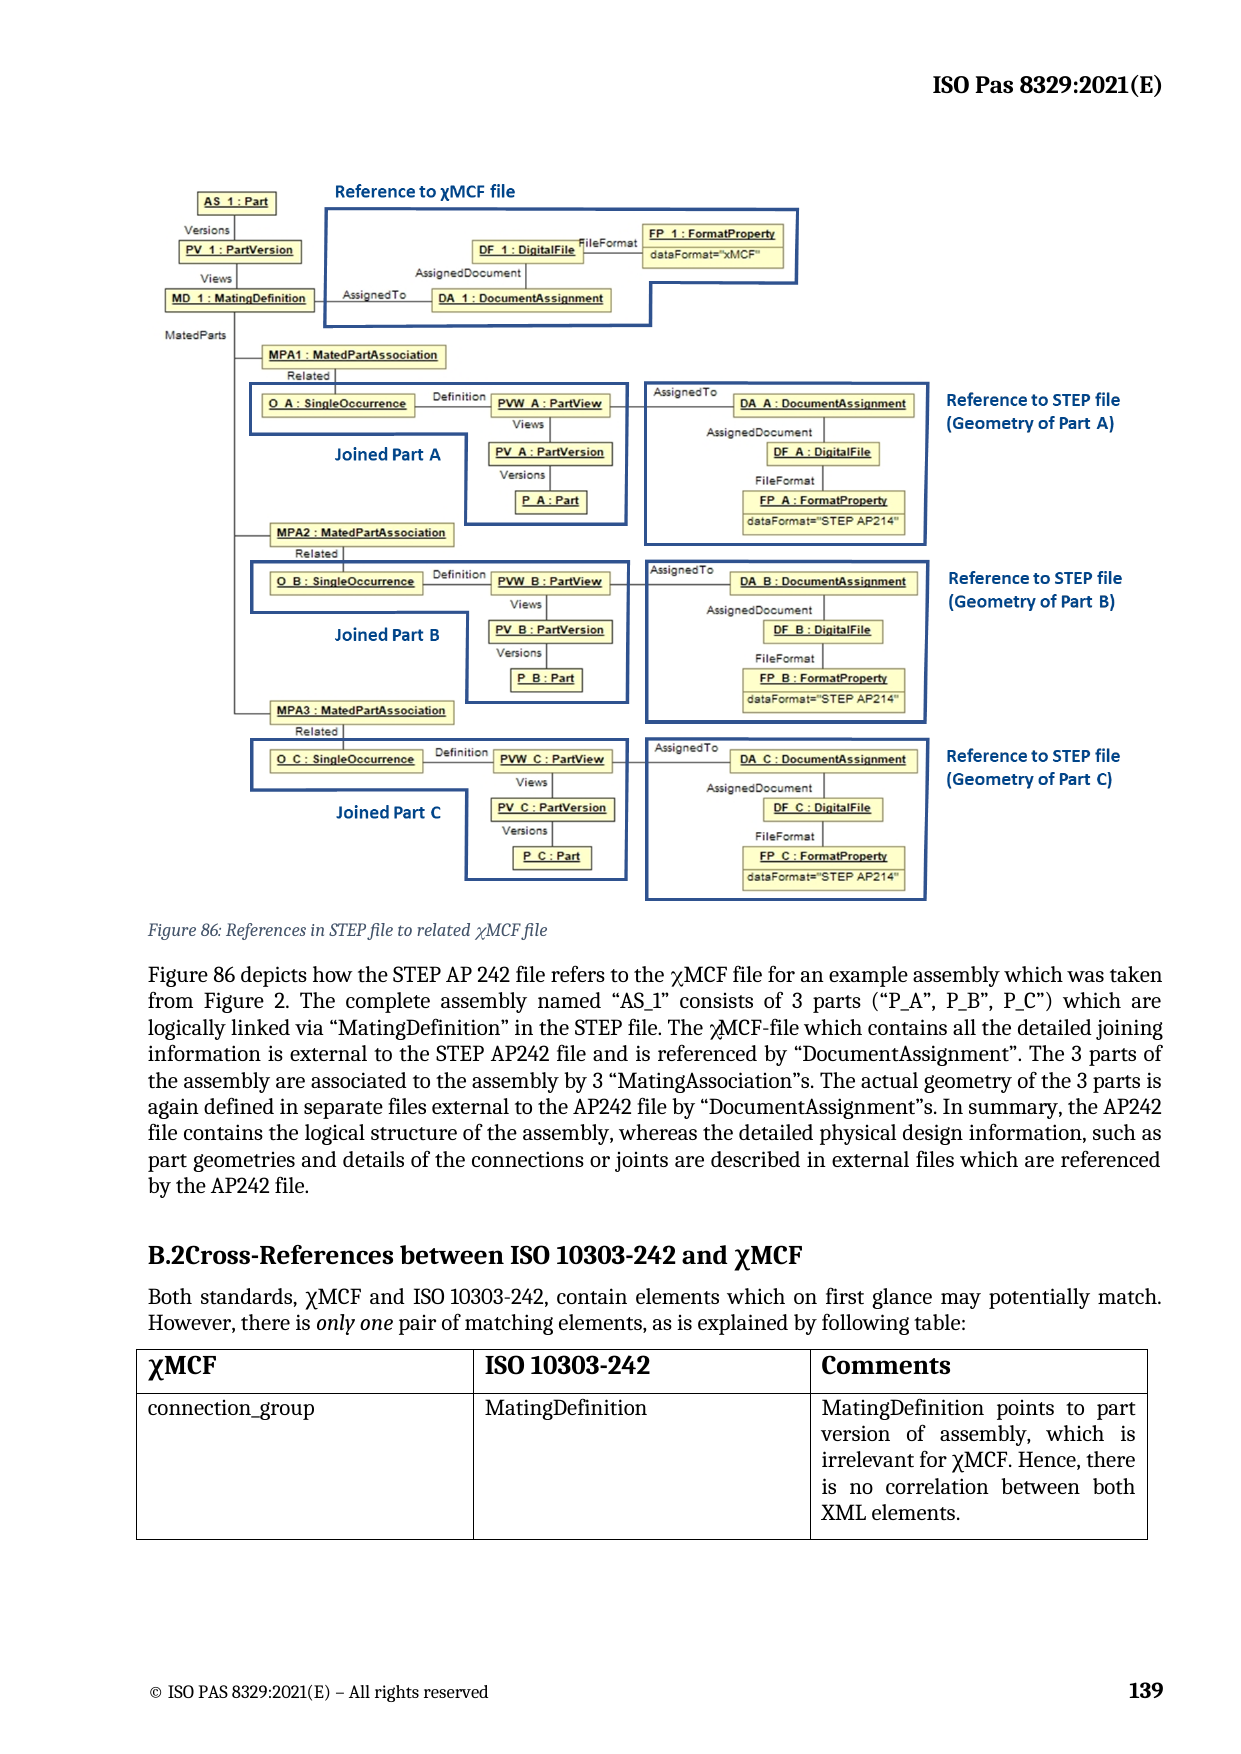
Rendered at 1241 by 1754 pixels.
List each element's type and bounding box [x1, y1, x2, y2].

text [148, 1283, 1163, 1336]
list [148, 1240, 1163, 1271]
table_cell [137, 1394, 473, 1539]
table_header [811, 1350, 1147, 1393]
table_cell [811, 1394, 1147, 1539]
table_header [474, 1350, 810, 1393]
picture [147, 173, 1135, 907]
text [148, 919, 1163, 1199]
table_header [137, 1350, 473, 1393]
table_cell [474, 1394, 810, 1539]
